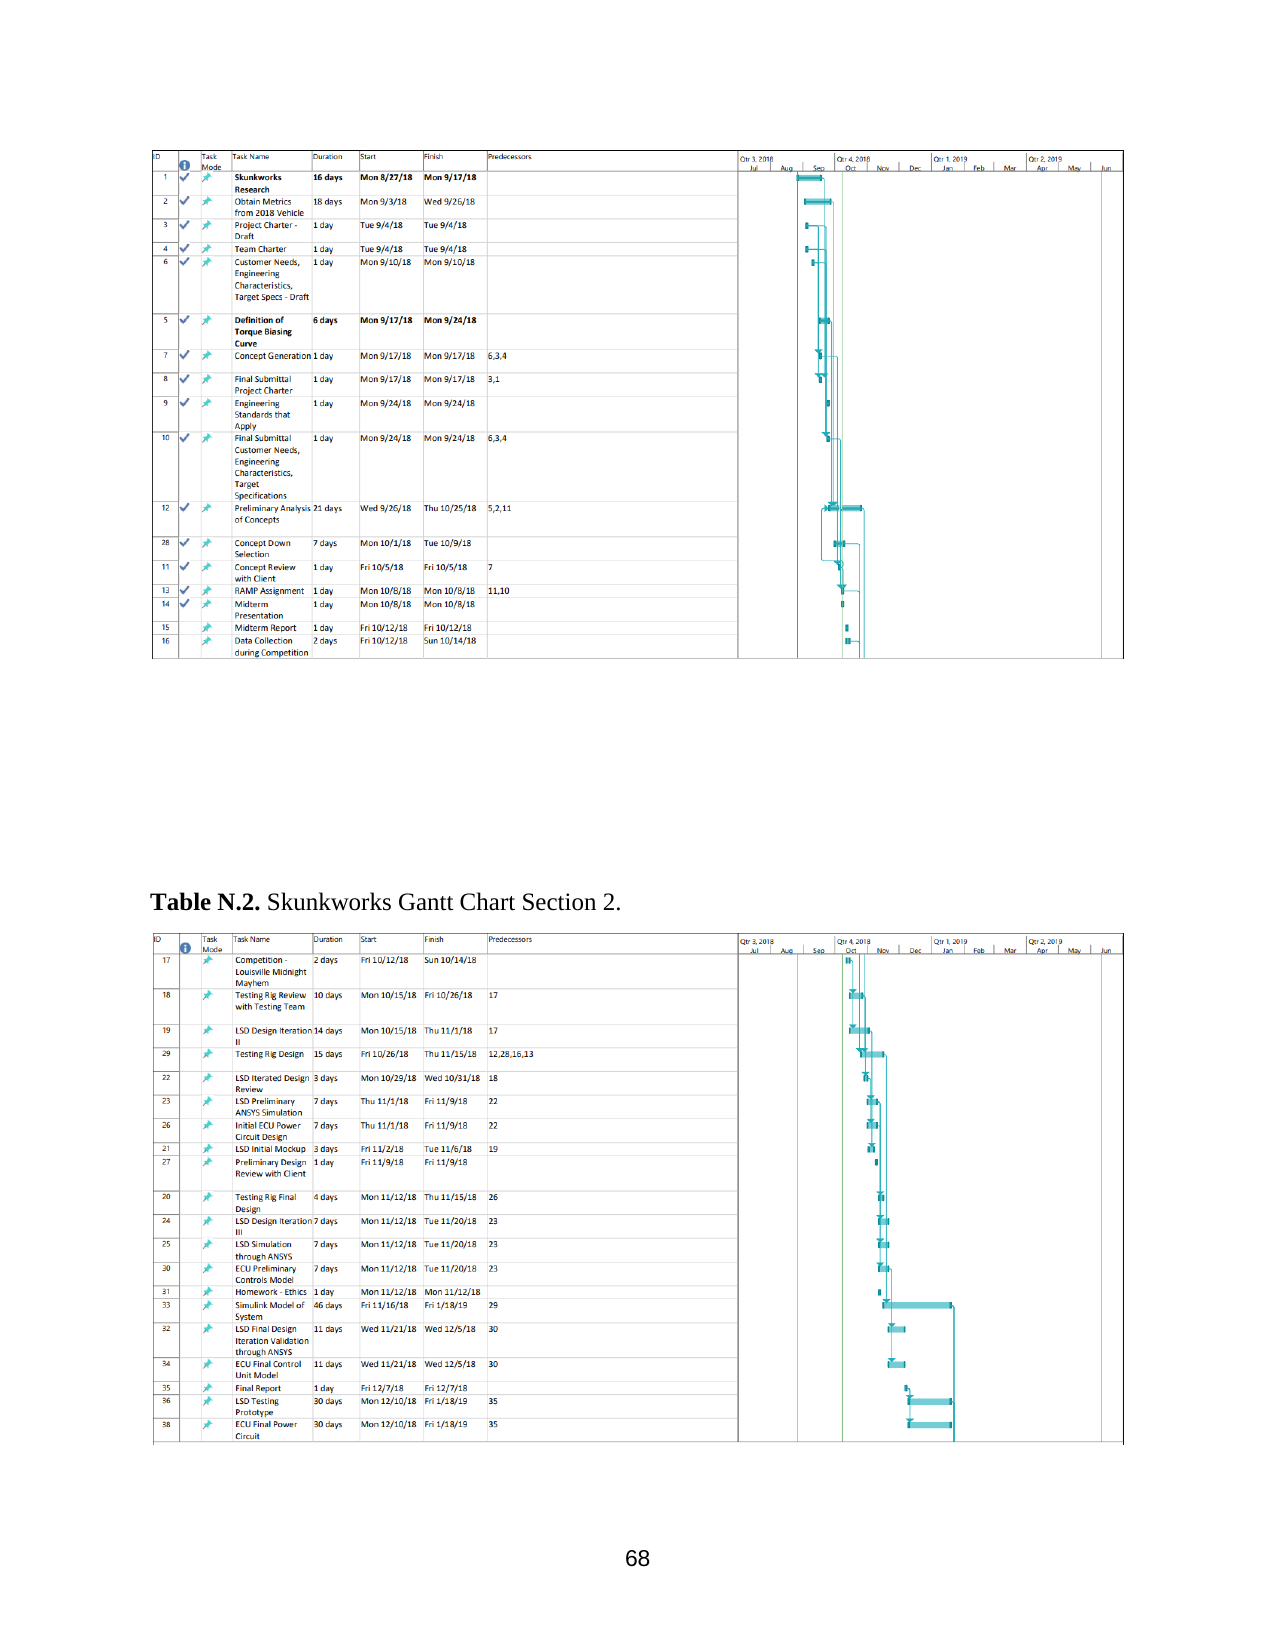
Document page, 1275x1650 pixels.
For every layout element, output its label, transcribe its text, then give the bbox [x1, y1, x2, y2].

picture [150, 150, 1125, 659]
picture [150, 930, 1125, 1445]
text Table N.2. Skunkworks Gantt Chart Section 2. [150, 887, 1125, 916]
